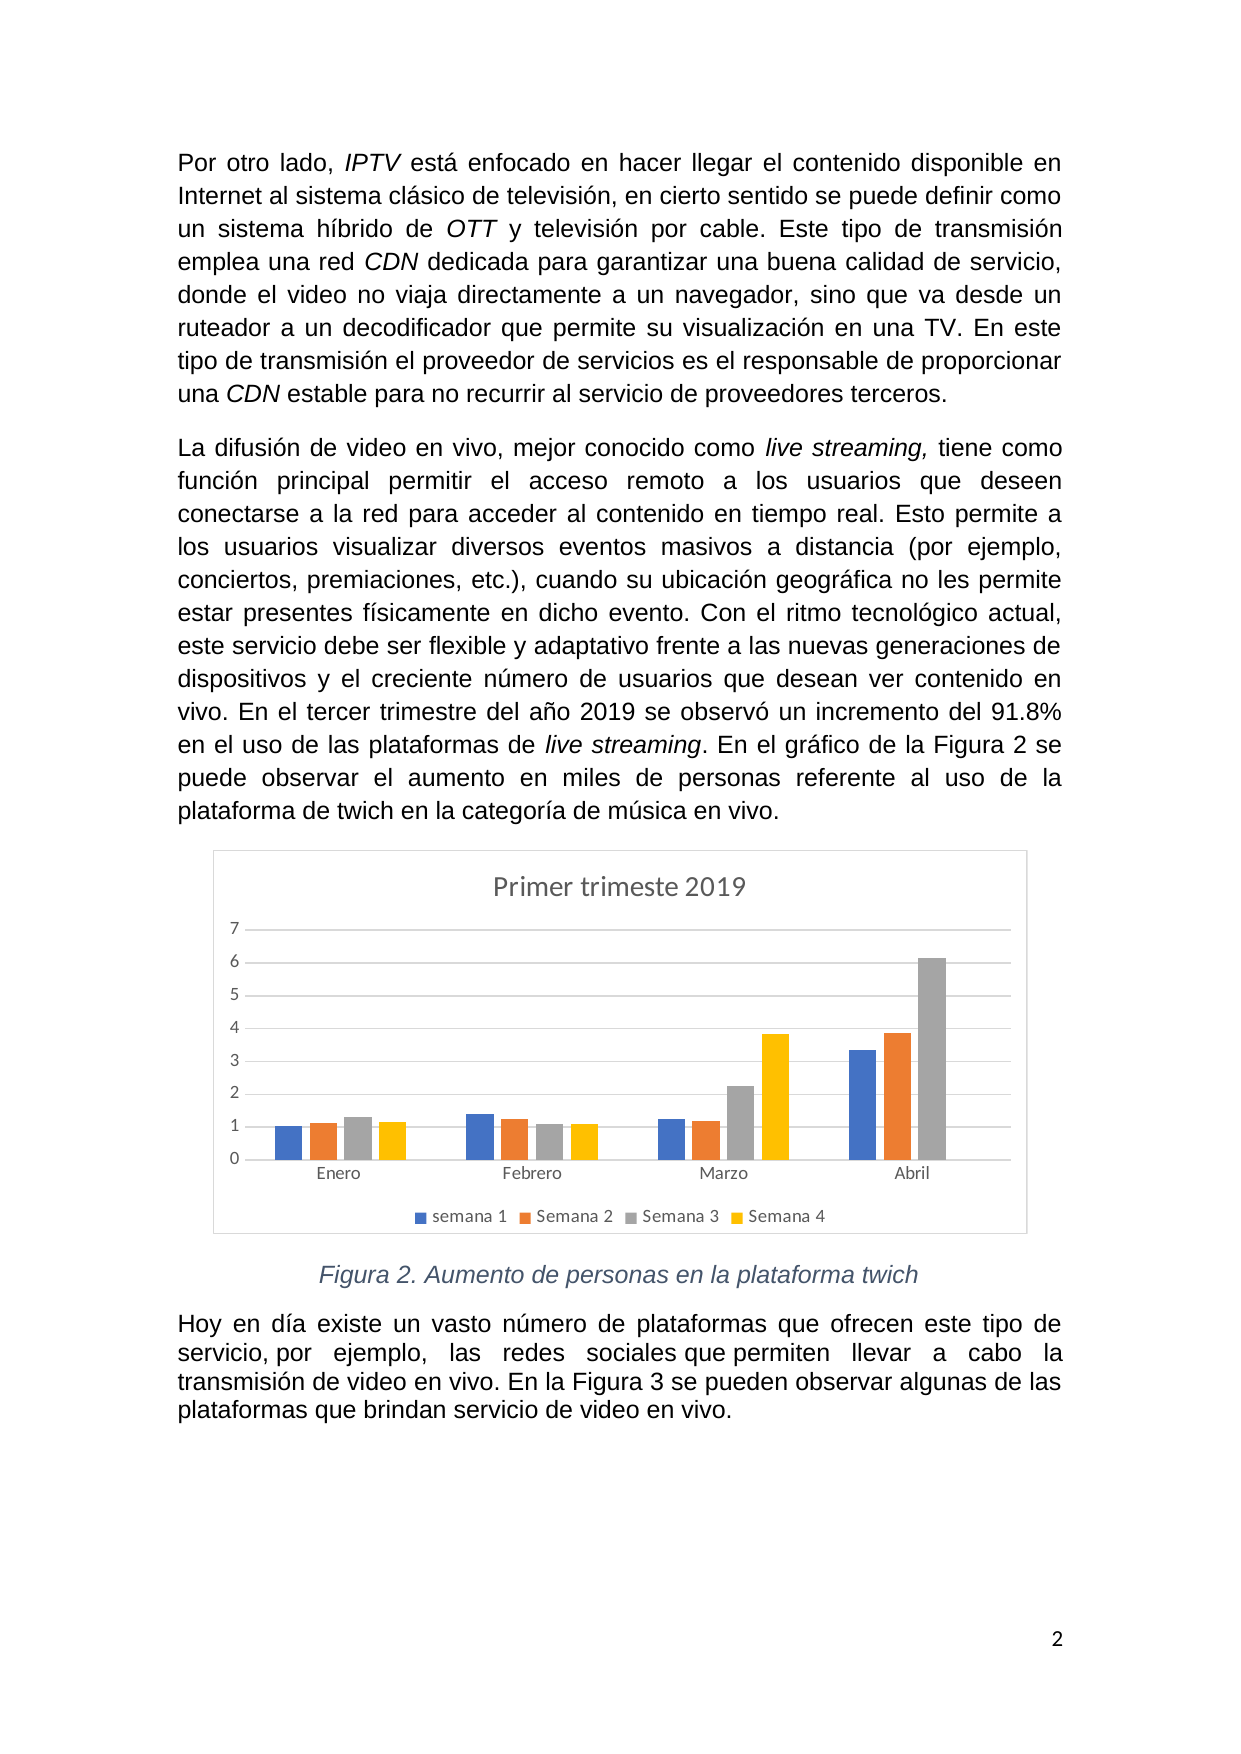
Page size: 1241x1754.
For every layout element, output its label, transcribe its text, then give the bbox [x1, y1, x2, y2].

text Por otro lado, IPTV está enfocado en hacer llegar el contenido disponible en Internet al sistema clásico de televisión, en cierto sentido se puede definir como un sistema híbrido de OTT y televisión por cable. Este tipo de transmisión emplea una red CDN dedicada para garantizar una buena calidad de servicio, donde el video no viaja directamente a un navegador, sino que va desde un ruteador a un decodificador que permite su visualización en una TV. En este tipo de transmisión el proveedor de servicios es el responsable de proporcionar una CDN estable para no recurrir al servicio de proveedores terceros. [177, 148, 1063, 407]
text Figura 2. Aumento de personas en la plataforma twich [177, 1259, 1063, 1288]
text La difusión de video en vivo, mejor conocido como live streaming, tiene como función principal permitir el acceso remoto a los usuarios que deseen conectarse a la red para acceder al contenido en tiempo real. Esto permite a los usuarios visualizar diversos eventos masivos a distancia (por ejemplo, conciertos, premiaciones, etc.), cuando su ubicación geográfica no les permite estar presentes físicamente en dicho evento. Con el ritmo tecnológico actual, este servicio debe ser flexible y adaptativo frente a las nuevas generaciones de dispositivos y el creciente número de usuarios que desean ver contenido en vivo. En el tercer trimestre del año 2019 se observó un incremento del 91.8% en el uso de las plataformas de live streaming. En el gráfico de la Figura 2 se puede observar el aumento en miles de personas referente al uso de la plataforma de twich en la categoría de música en vivo. [177, 433, 1063, 824]
text Hoy en día existe un vasto número de plataformas que ofrecen este tipo de servicio, por ejemplo, las redes sociales que permiten llevar a cabo la transmisión de video en vivo. En la Figura 3 se pueden observar algunas de las plataformas que brindan servicio de video en vivo. [177, 1309, 1063, 1424]
